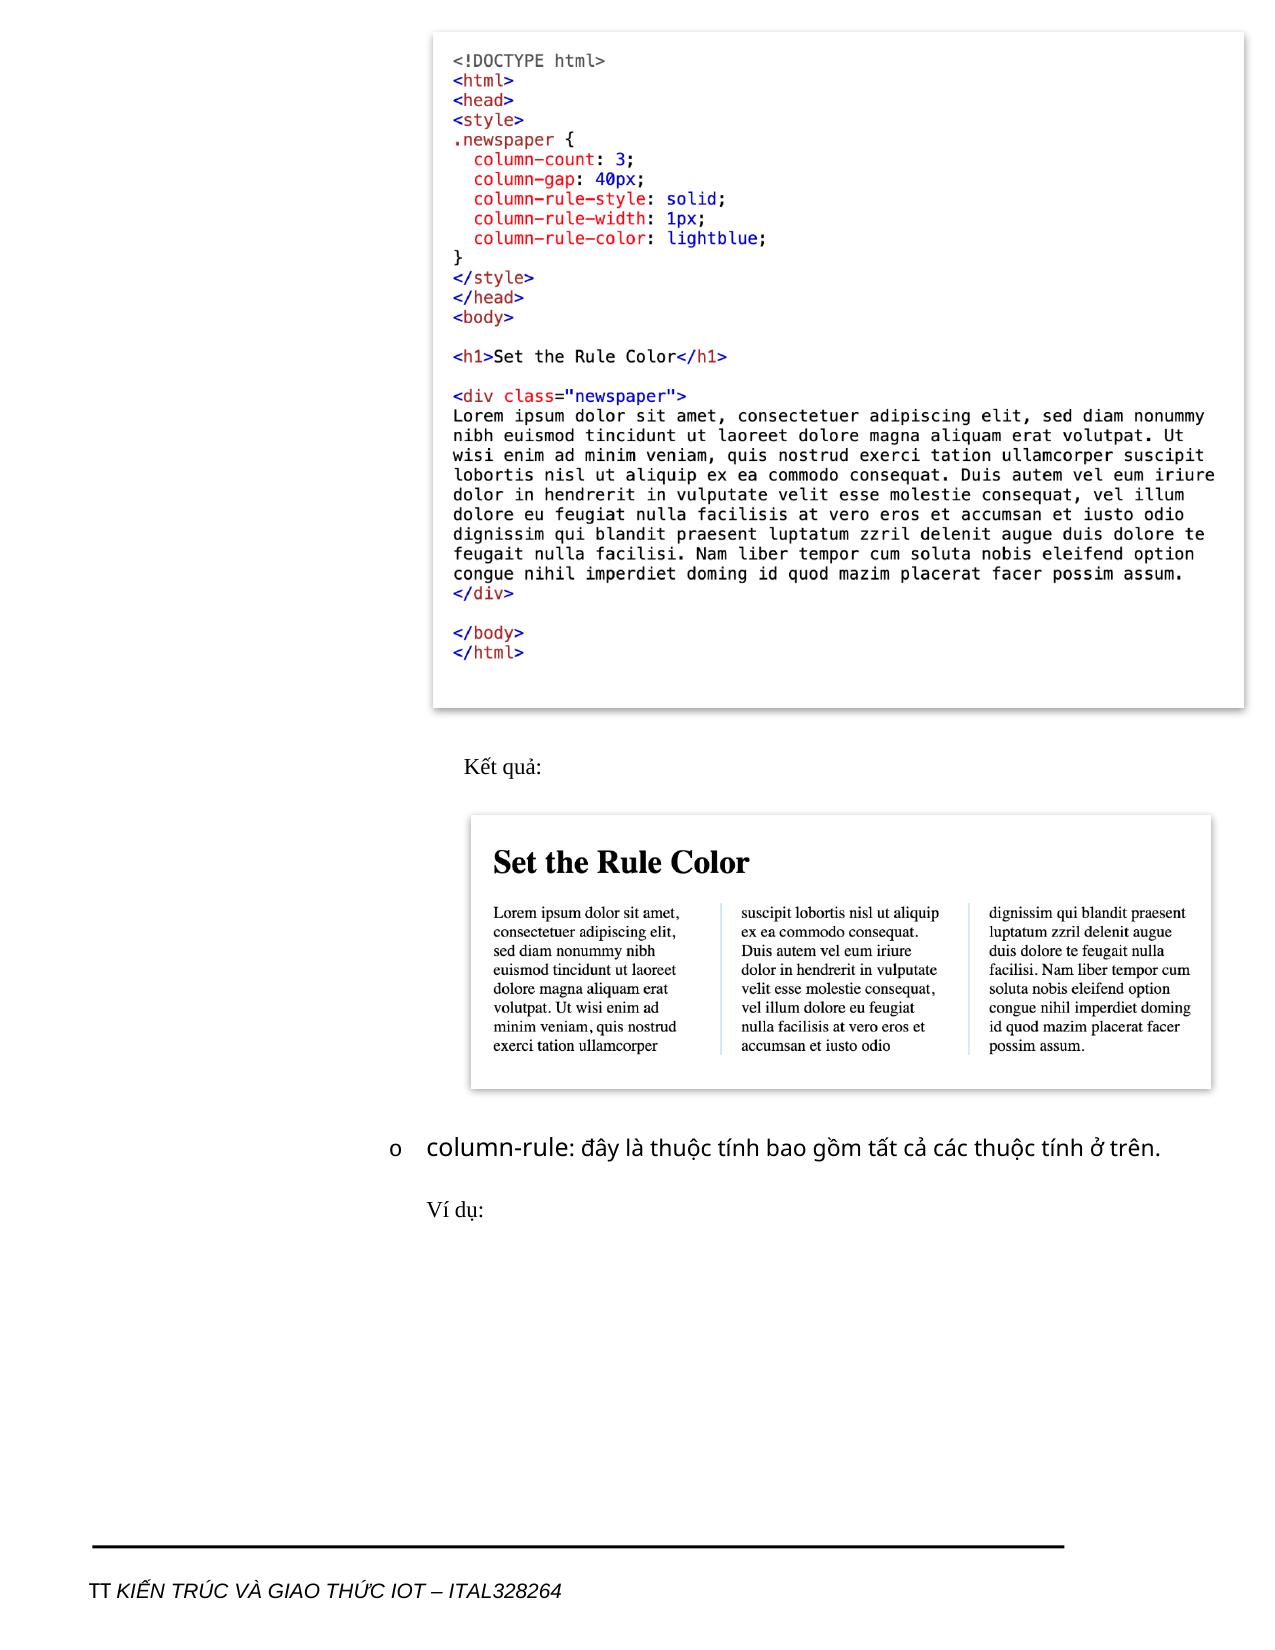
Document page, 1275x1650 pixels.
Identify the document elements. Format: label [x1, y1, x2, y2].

picture [486, 830, 1197, 1074]
picture [448, 47, 1230, 694]
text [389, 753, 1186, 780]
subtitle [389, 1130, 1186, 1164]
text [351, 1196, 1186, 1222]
